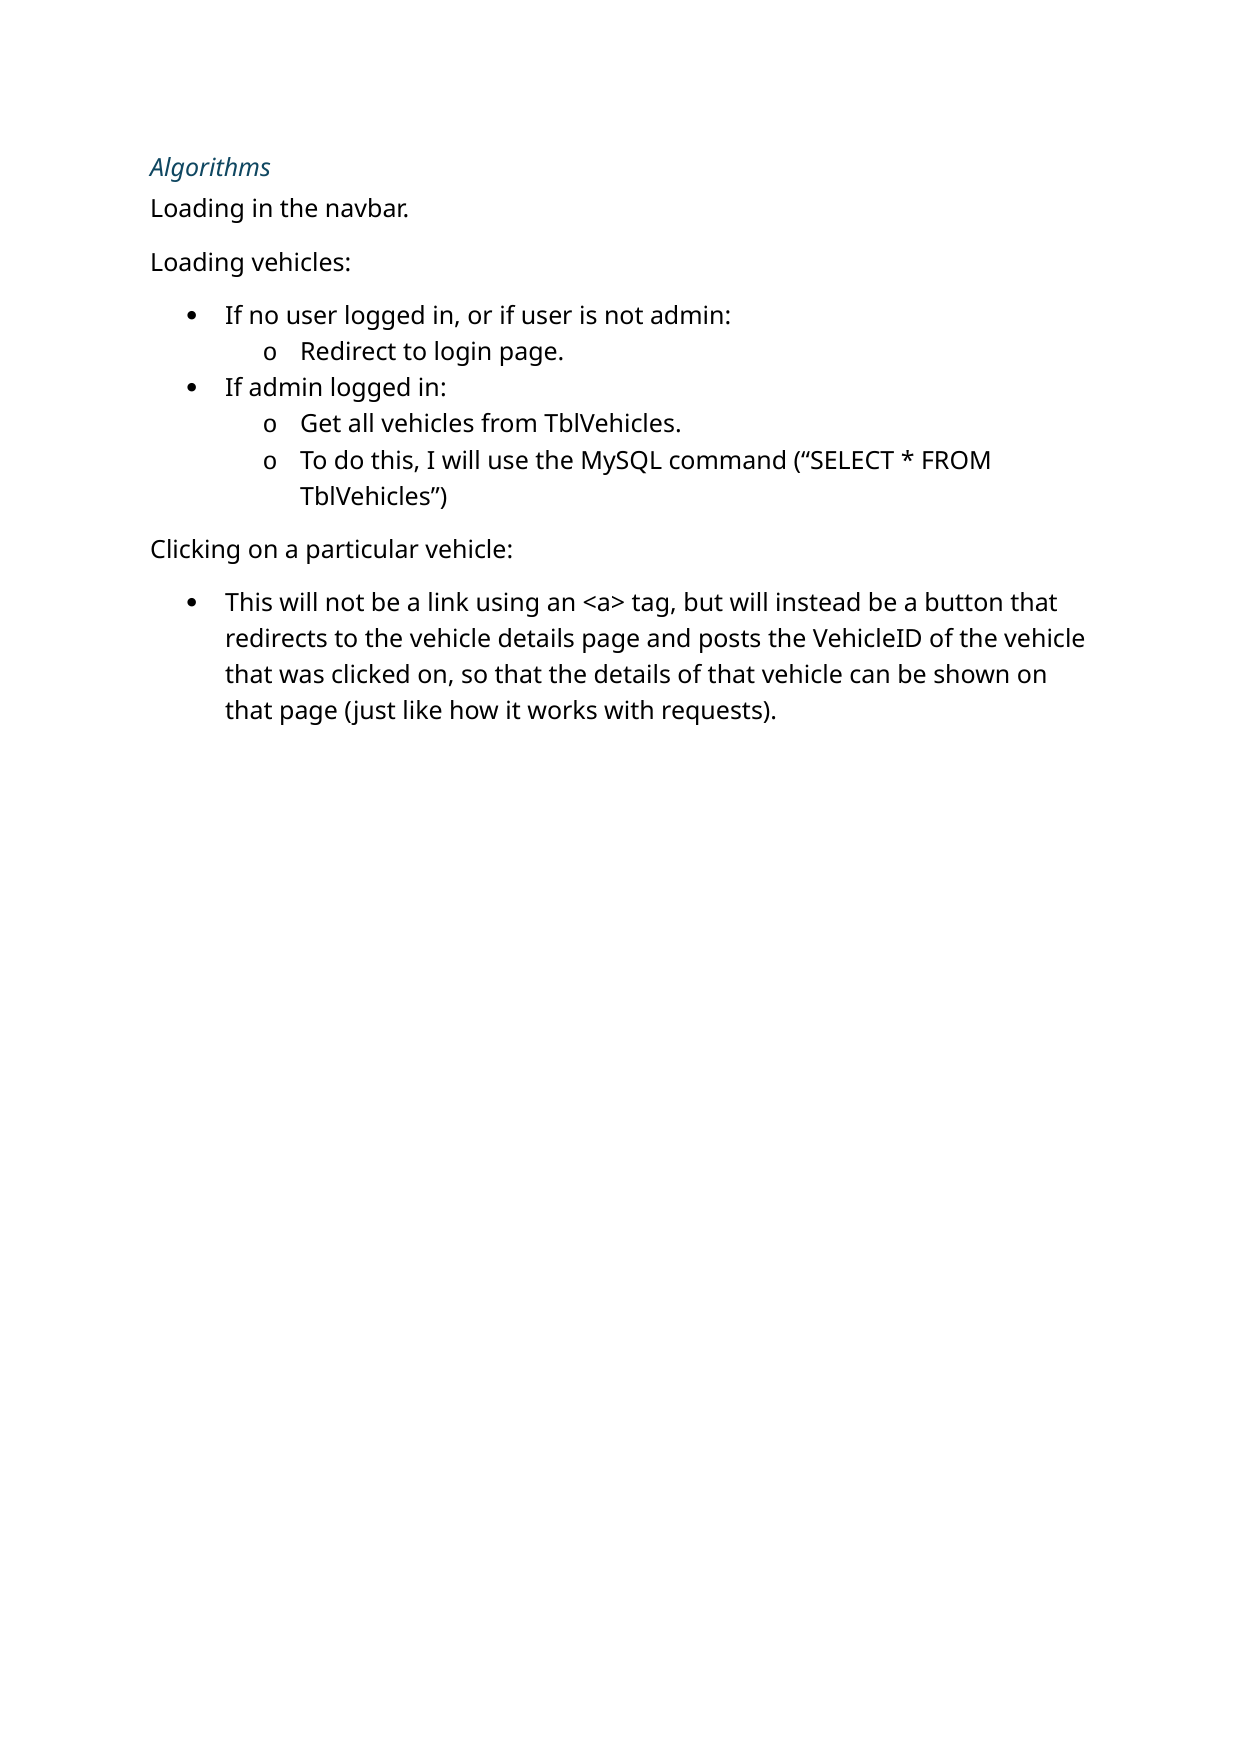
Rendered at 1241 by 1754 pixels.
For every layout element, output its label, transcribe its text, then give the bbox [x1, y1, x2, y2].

list If no user logged in, or if user is not admin: [187, 298, 1090, 332]
list To do this, I will use the MySQL command (“SELECT * FROM TblVehicles”) [262, 442, 1090, 513]
text Clicking on a particular vehicle: [150, 531, 1090, 565]
list If admin logged in: [187, 370, 1090, 404]
list This will not be a link using an <a> tag, but will instead be a button that redirects to the vehicle details page and posts the VehicleID of the vehicle that was clicked on, so that the details of that vehicle can be shown on that page (just like how it works with requests). [187, 585, 1090, 727]
list Redirect to login page. [262, 334, 1090, 368]
text Loading vehicles: [150, 244, 1090, 278]
text Loading in the navbar. [150, 191, 1090, 225]
list Get all vehicles from TblVehicles. [262, 406, 1090, 440]
subtitle Algorithms [150, 150, 1090, 184]
